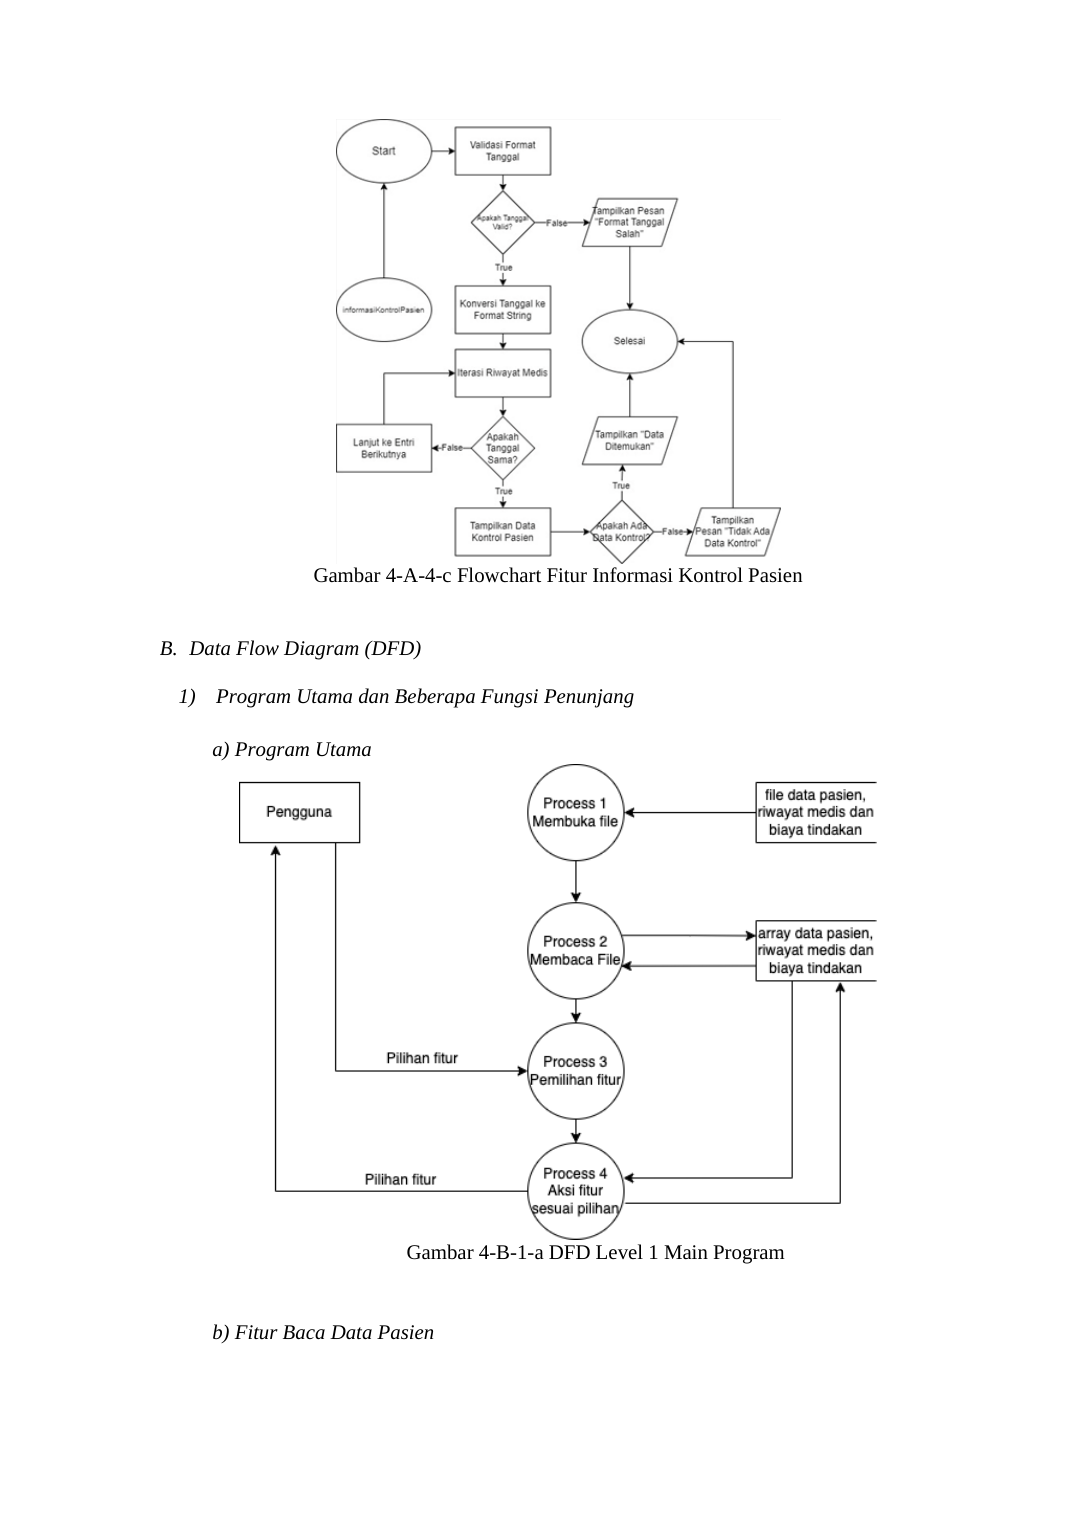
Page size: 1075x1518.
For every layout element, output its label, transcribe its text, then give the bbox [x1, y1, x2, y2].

subtitle Program Utama [159, 737, 957, 761]
text Gambar 4-B-1-a DFD Level 1 Main Program [234, 1240, 957, 1264]
subtitle Fitur Baca Data Pasien [159, 1320, 957, 1344]
list Data Flow Diagram (DFD) [159, 635, 957, 659]
subtitle Program Utama dan Beberapa Fungsi Penunjang [159, 683, 957, 708]
picture [335, 118, 781, 564]
text Gambar 4-A-4-c Flowchart Fitur Informasi Kontrol Pasien [159, 563, 957, 587]
picture [239, 764, 877, 1240]
